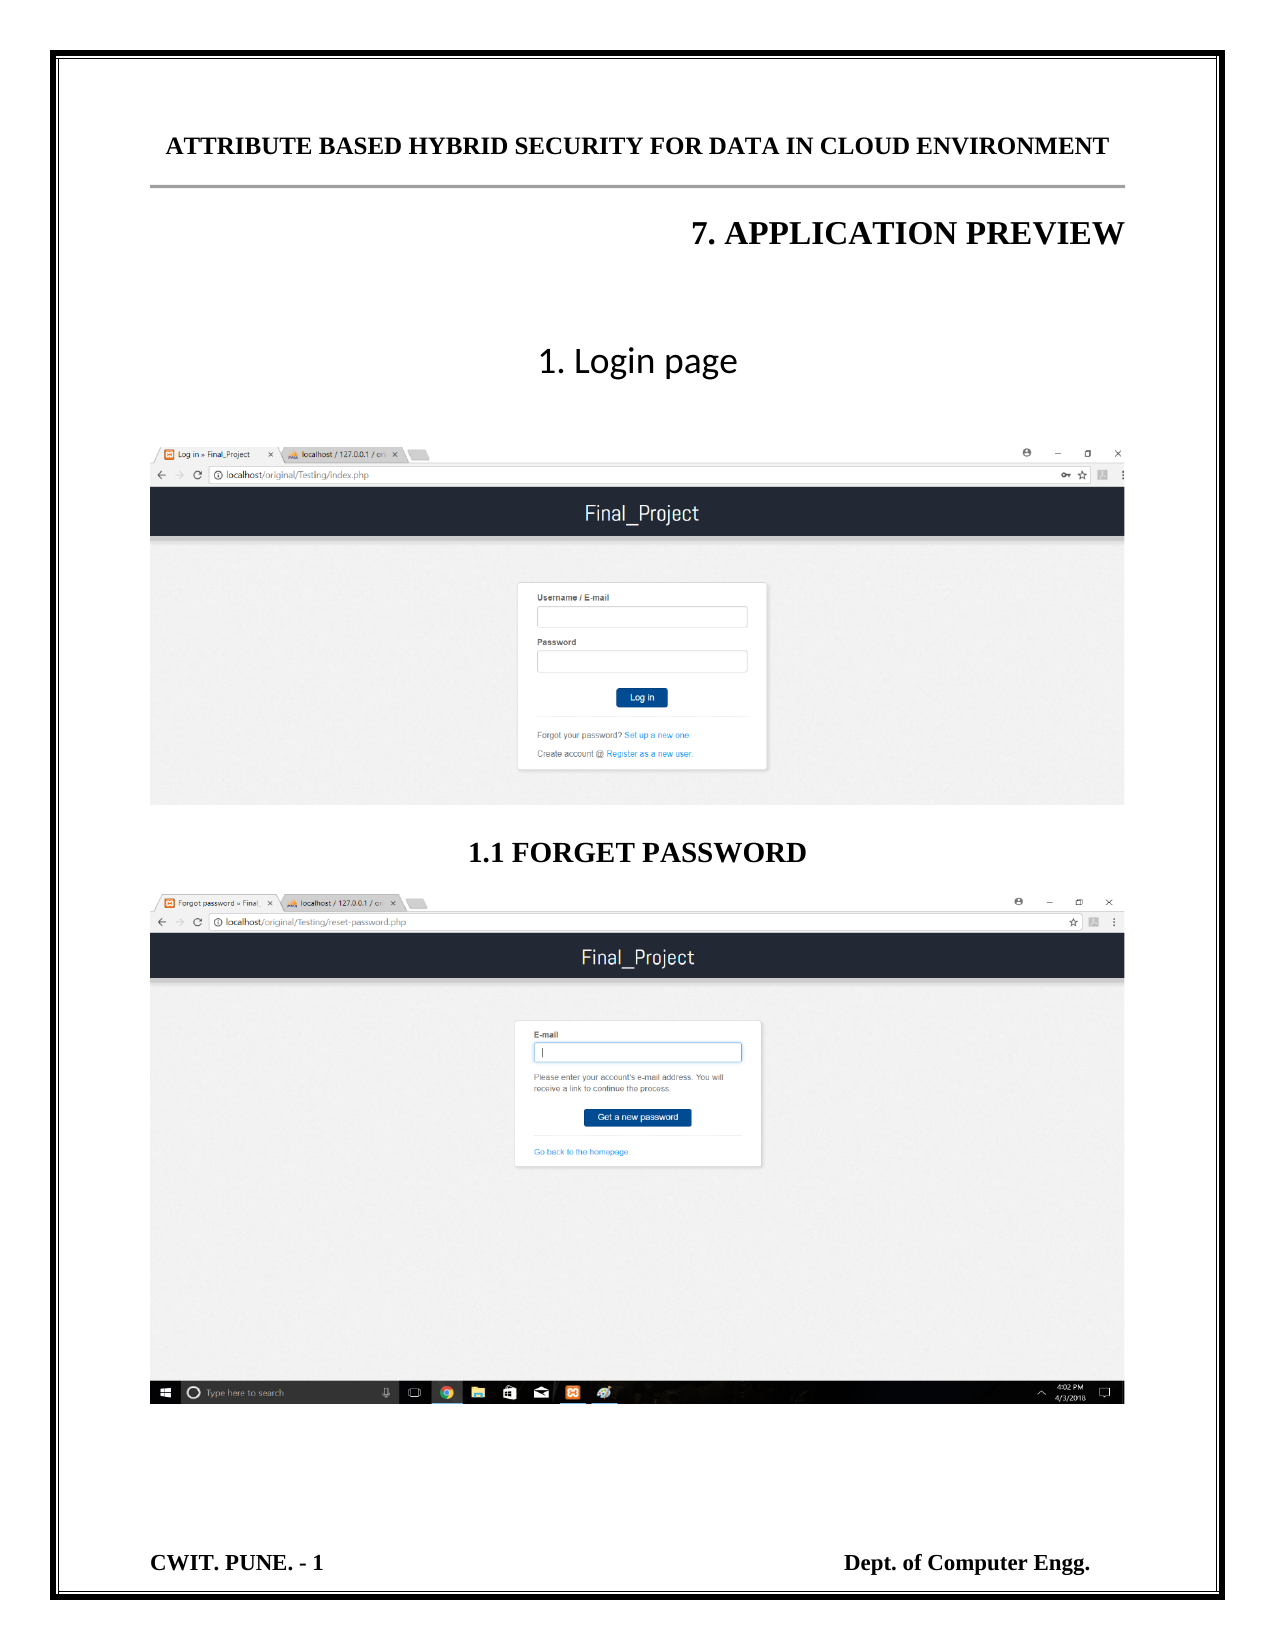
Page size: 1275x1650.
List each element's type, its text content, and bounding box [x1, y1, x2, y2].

picture [150, 894, 1125, 1404]
text 7. APPLICATION PREVIEW [300, 213, 1125, 251]
text 1. Login page [150, 337, 1125, 383]
text 1.1 FORGET PASSWORD [150, 470, 1125, 869]
picture [150, 447, 1125, 470]
